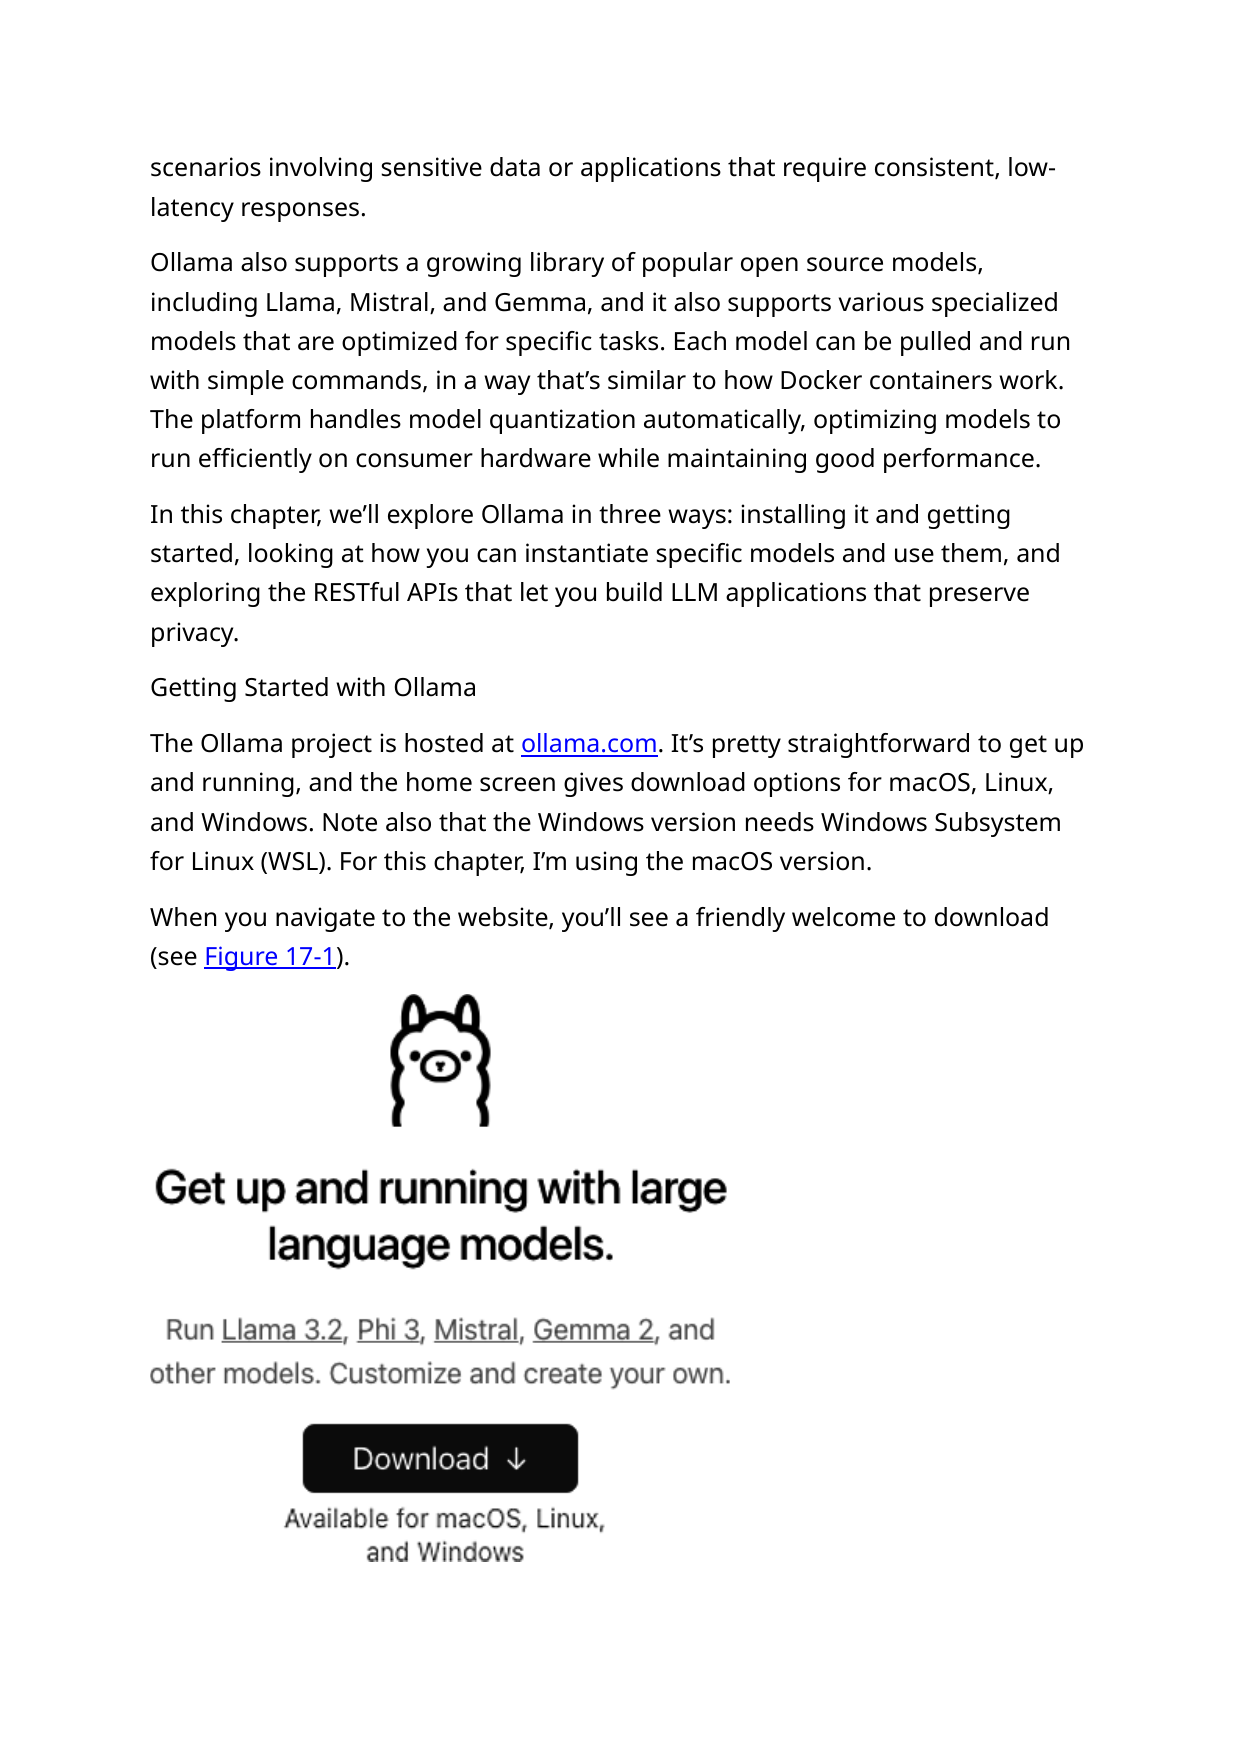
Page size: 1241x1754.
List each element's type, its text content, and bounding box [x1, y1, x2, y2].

text Getting Started with Ollama [150, 670, 1090, 704]
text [150, 150, 1090, 223]
text In this chapter, we’ll explore Ollama in three ways: installing it and getting started, looking at how you can instantiate specific models and use them, and exploring the RESTful APIs that let you build LLM applications that preserve privacy. [150, 497, 1090, 648]
picture [150, 994, 730, 1562]
text The Ollama project is hosted at ollama.com. It’s pretty straightforward to get up and running, and the home screen gives download options for macOS, Linux, and Windows. Note also that the Windows version needs Windows Subsystem for Linux (WSL). For this chapter, I’m using the macOS version. [150, 726, 1090, 877]
text When you navigate to the website, you’ll see a friendly welcome to download (see Figure 17-1). [150, 899, 1090, 972]
text Ollama also supports a growing library of popular open source models, including Llama, Mistral, and Gemma, and it also supports various specialized models that are optimized for specific tasks. Each model can be pulled and run with simple commands, in a way that’s similar to how Docker containers work. The platform handles model quantization automatically, optimizing models to run efficiently on consumer hardware while maintaining good performance. [150, 245, 1090, 475]
